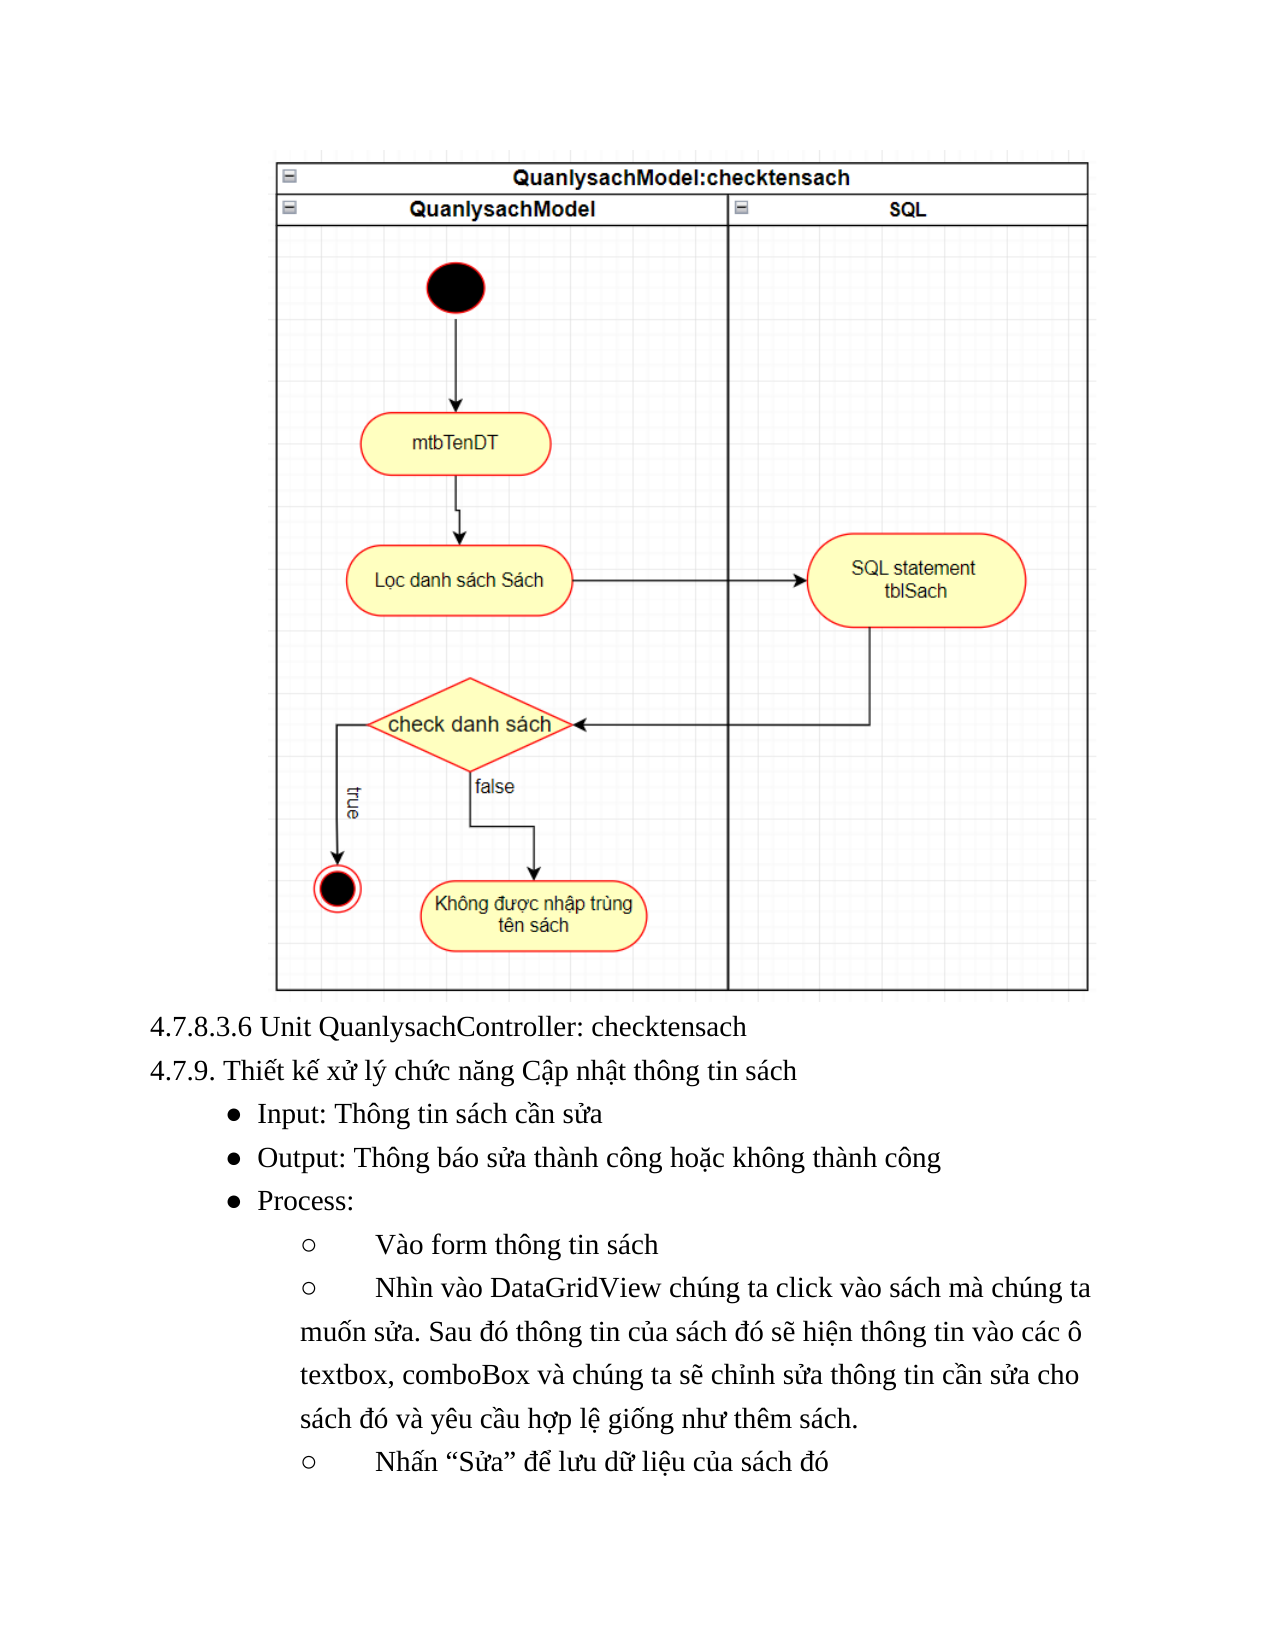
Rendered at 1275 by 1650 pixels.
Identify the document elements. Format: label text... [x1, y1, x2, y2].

subtitle 4.7.9. Thiết kế xử lý chức năng Cập nhật thông tin sách [150, 1053, 1125, 1086]
text ○ Vào form thông tin sách [300, 1227, 1125, 1260]
subtitle 4.7.8.3.6 Unit QuanlysachController: checktensach [150, 1009, 1125, 1043]
text ○ Nhấn “Sửa” để lưu dữ liệu của sách đó [300, 1444, 1125, 1478]
text ● Output: Thông báo sửa thành công hoặc không thành công [225, 1140, 1125, 1173]
text ● Process: [225, 1183, 1125, 1217]
text ● Input: Thông tin sách cần sửa [225, 1096, 1125, 1130]
picture [268, 150, 1097, 1002]
text ○ Nhìn vào DataGridView chúng ta click vào sách mà chúng ta muốn sửa. Sau đó thông tin của sách đó sẽ hiện thông tin vào các ô textbox, comboBox và chúng ta sẽ chỉnh sửa thông tin cần sửa cho sách đó và yêu cầu hợp lệ giống như thêm sách. [300, 1270, 1125, 1434]
